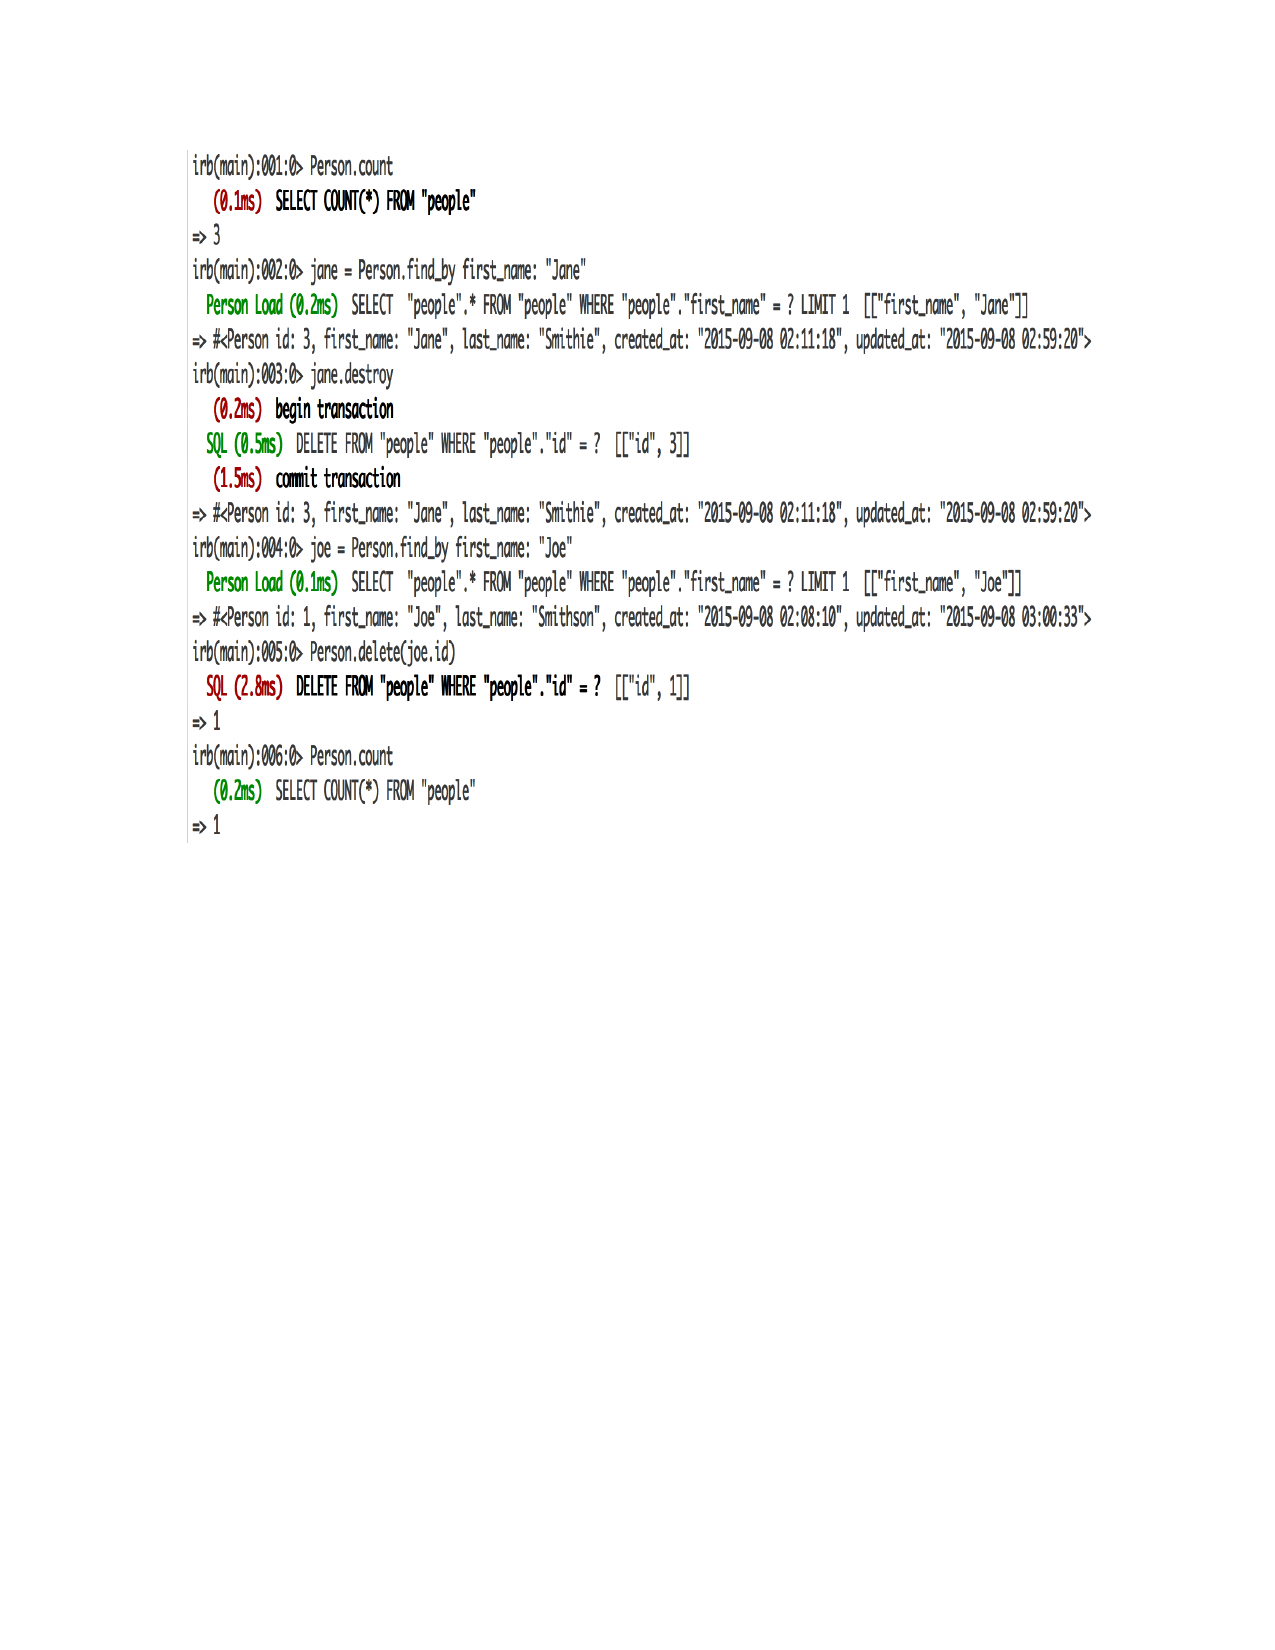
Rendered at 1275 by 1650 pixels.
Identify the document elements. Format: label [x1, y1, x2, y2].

picture [187, 150, 1097, 843]
